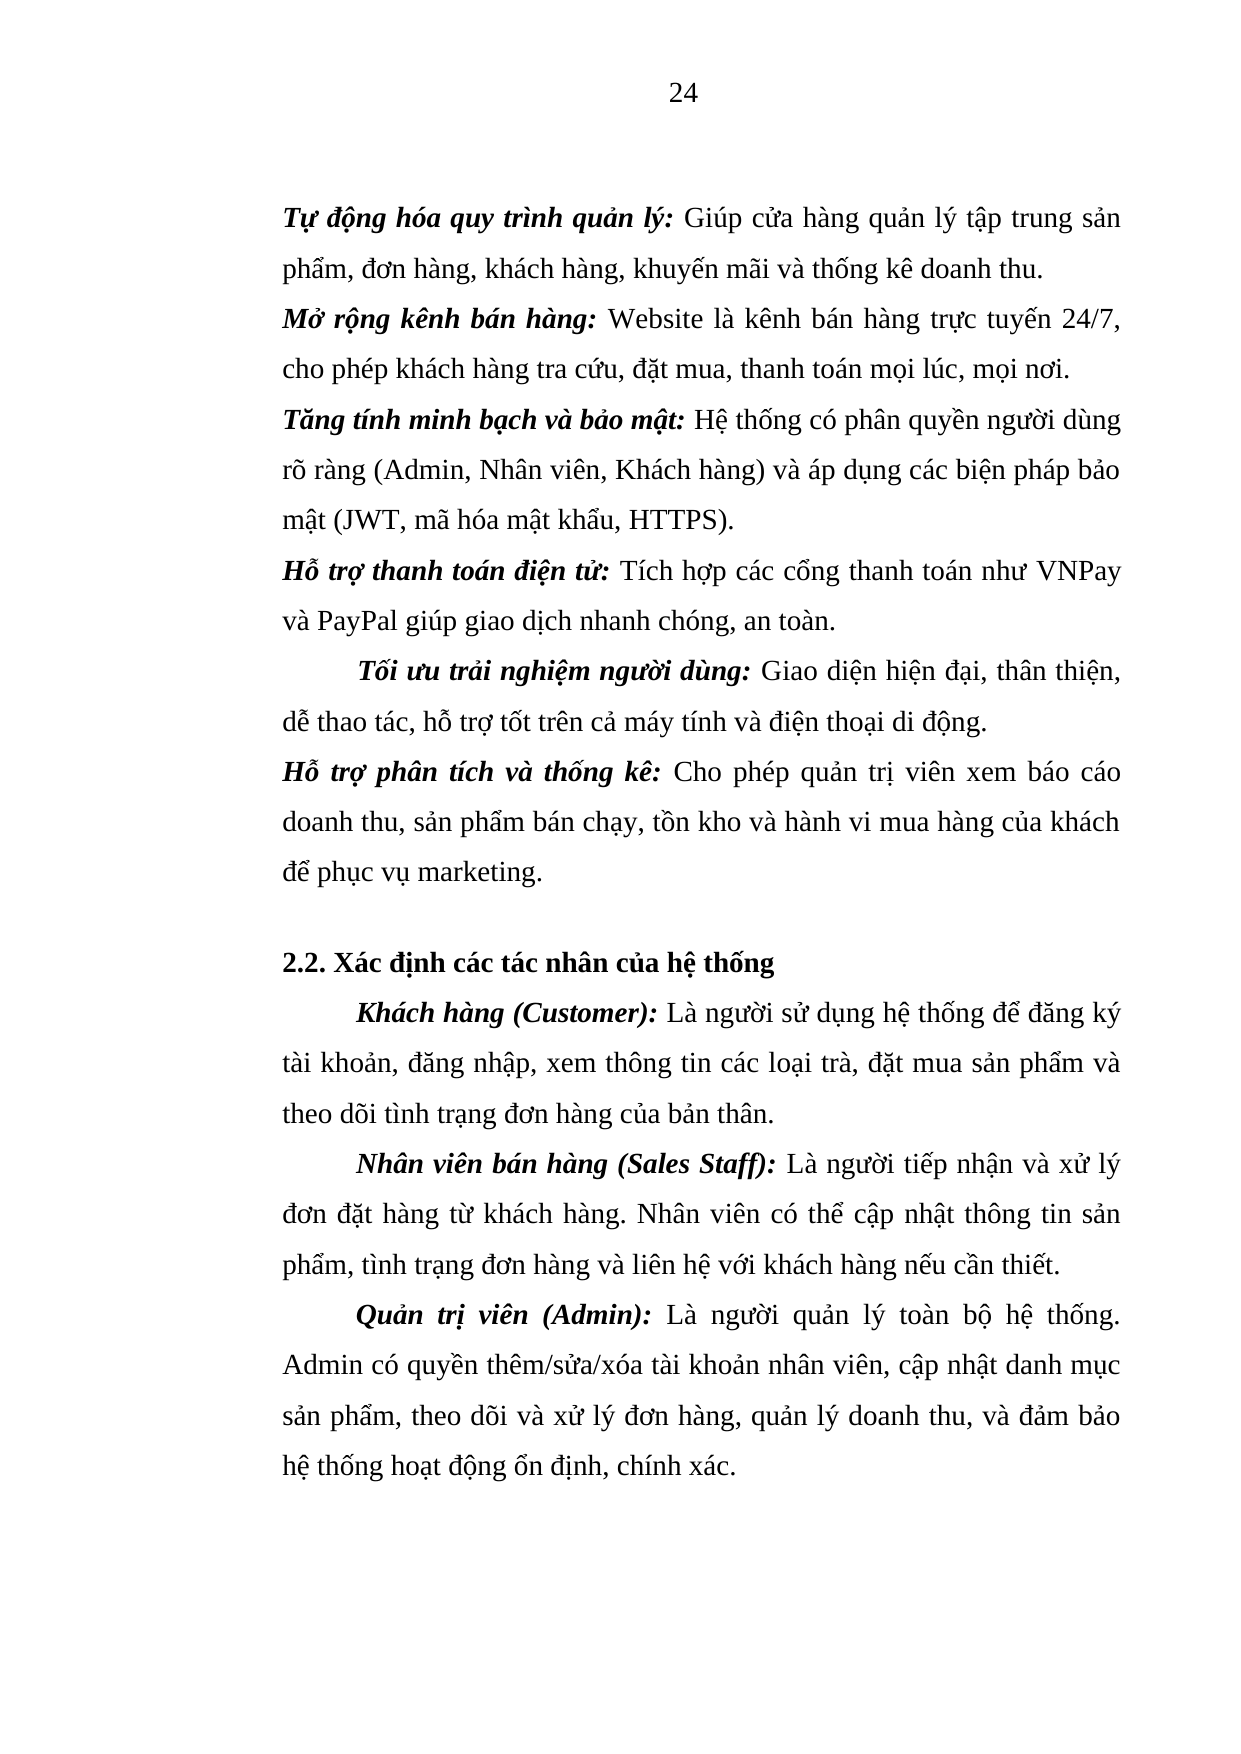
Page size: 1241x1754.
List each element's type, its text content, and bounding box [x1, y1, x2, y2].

text Nhân viên bán hàng (Sales Staff): Là người tiếp nhận và xử lý đơn đặt hàng từ khách hàng. Nhân viên có thể cập nhật thông tin sản phẩm, tình trạng đơn hàng và liên hệ với khách hàng nếu cần thiết. [282, 1146, 1122, 1280]
text Tăng tính minh bạch và bảo mật: Hệ thống có phân quyền người dùng rõ ràng (Admin, Nhân viên, Khách hàng) và áp dụng các biện pháp bảo mật (JWT, mã hóa mật khẩu, HTTPS). [282, 402, 1122, 536]
text Hỗ trợ thanh toán điện tử: Tích hợp các cổng thanh toán như VNPay và PayPal giúp giao dịch nhanh chóng, an toàn. [282, 553, 1122, 637]
subtitle 2.2. Xác định các tác nhân của hệ thống [282, 945, 1122, 978]
text Quản trị viên (Admin): Là người quản lý toàn bộ hệ thống. Admin có quyền thêm/sửa/xóa tài khoản nhân viên, cập nhật danh mục sản phẩm, theo dõi và xử lý đơn hàng, quản lý doanh thu, và đảm bảo hệ thống hoạt động ổn định, chính xác. [282, 1297, 1122, 1482]
text Mở rộng kênh bán hàng: Website là kênh bán hàng trực tuyến 24/7, cho phép khách hàng tra cứu, đặt mua, thanh toán mọi lúc, mọi nơi. [282, 301, 1122, 385]
text Hỗ trợ phân tích và thống kê: Cho phép quản trị viên xem báo cáo doanh thu, sản phẩm bán chạy, tồn kho và hành vi mua hàng của khách để phục vụ marketing. [282, 754, 1122, 888]
text Khách hàng (Customer): Là người sử dụng hệ thống để đăng ký tài khoản, đăng nhập, xem thông tin các loại trà, đặt mua sản phẩm và theo dõi tình trạng đơn hàng của bản thân. [282, 995, 1122, 1129]
text Tối ưu trải nghiệm người dùng: Giao diện hiện đại, thân thiện, dễ thao tác, hỗ trợ tốt trên cả máy tính và điện thoại di động. [282, 653, 1122, 737]
text Tự động hóa quy trình quản lý: Giúp cửa hàng quản lý tập trung sản phẩm, đơn hàng, khách hàng, khuyến mãi và thống kê doanh thu. [282, 201, 1122, 284]
